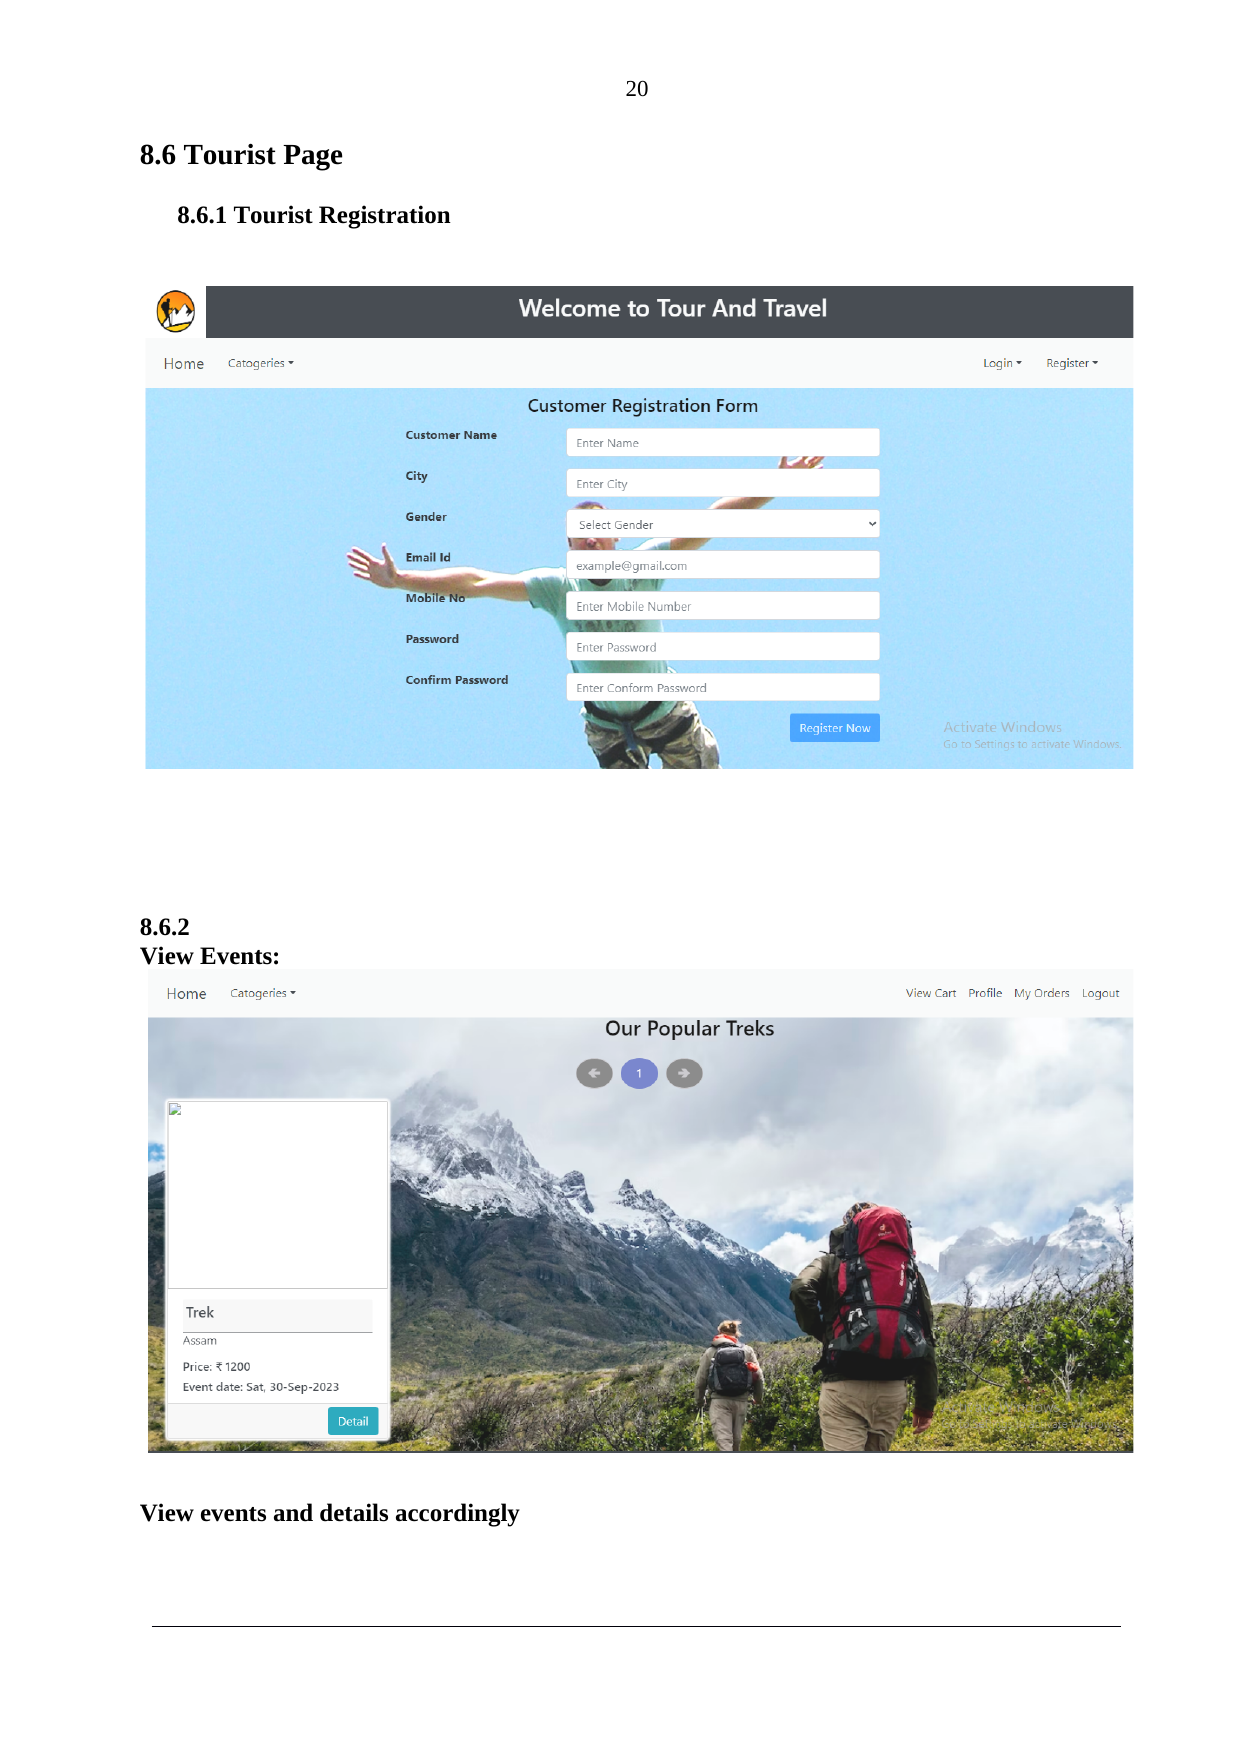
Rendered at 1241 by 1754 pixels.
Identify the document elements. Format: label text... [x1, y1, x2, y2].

text 8.6 Tourist Page [139, 137, 1134, 171]
text View Events: [139, 941, 1134, 969]
text 8.6.1 Tourist Registration [139, 201, 1134, 229]
text View events and details accordingly [139, 1498, 1134, 1526]
text 8.6.2 [139, 912, 1134, 941]
picture [139, 969, 1134, 1453]
picture [139, 286, 1134, 769]
